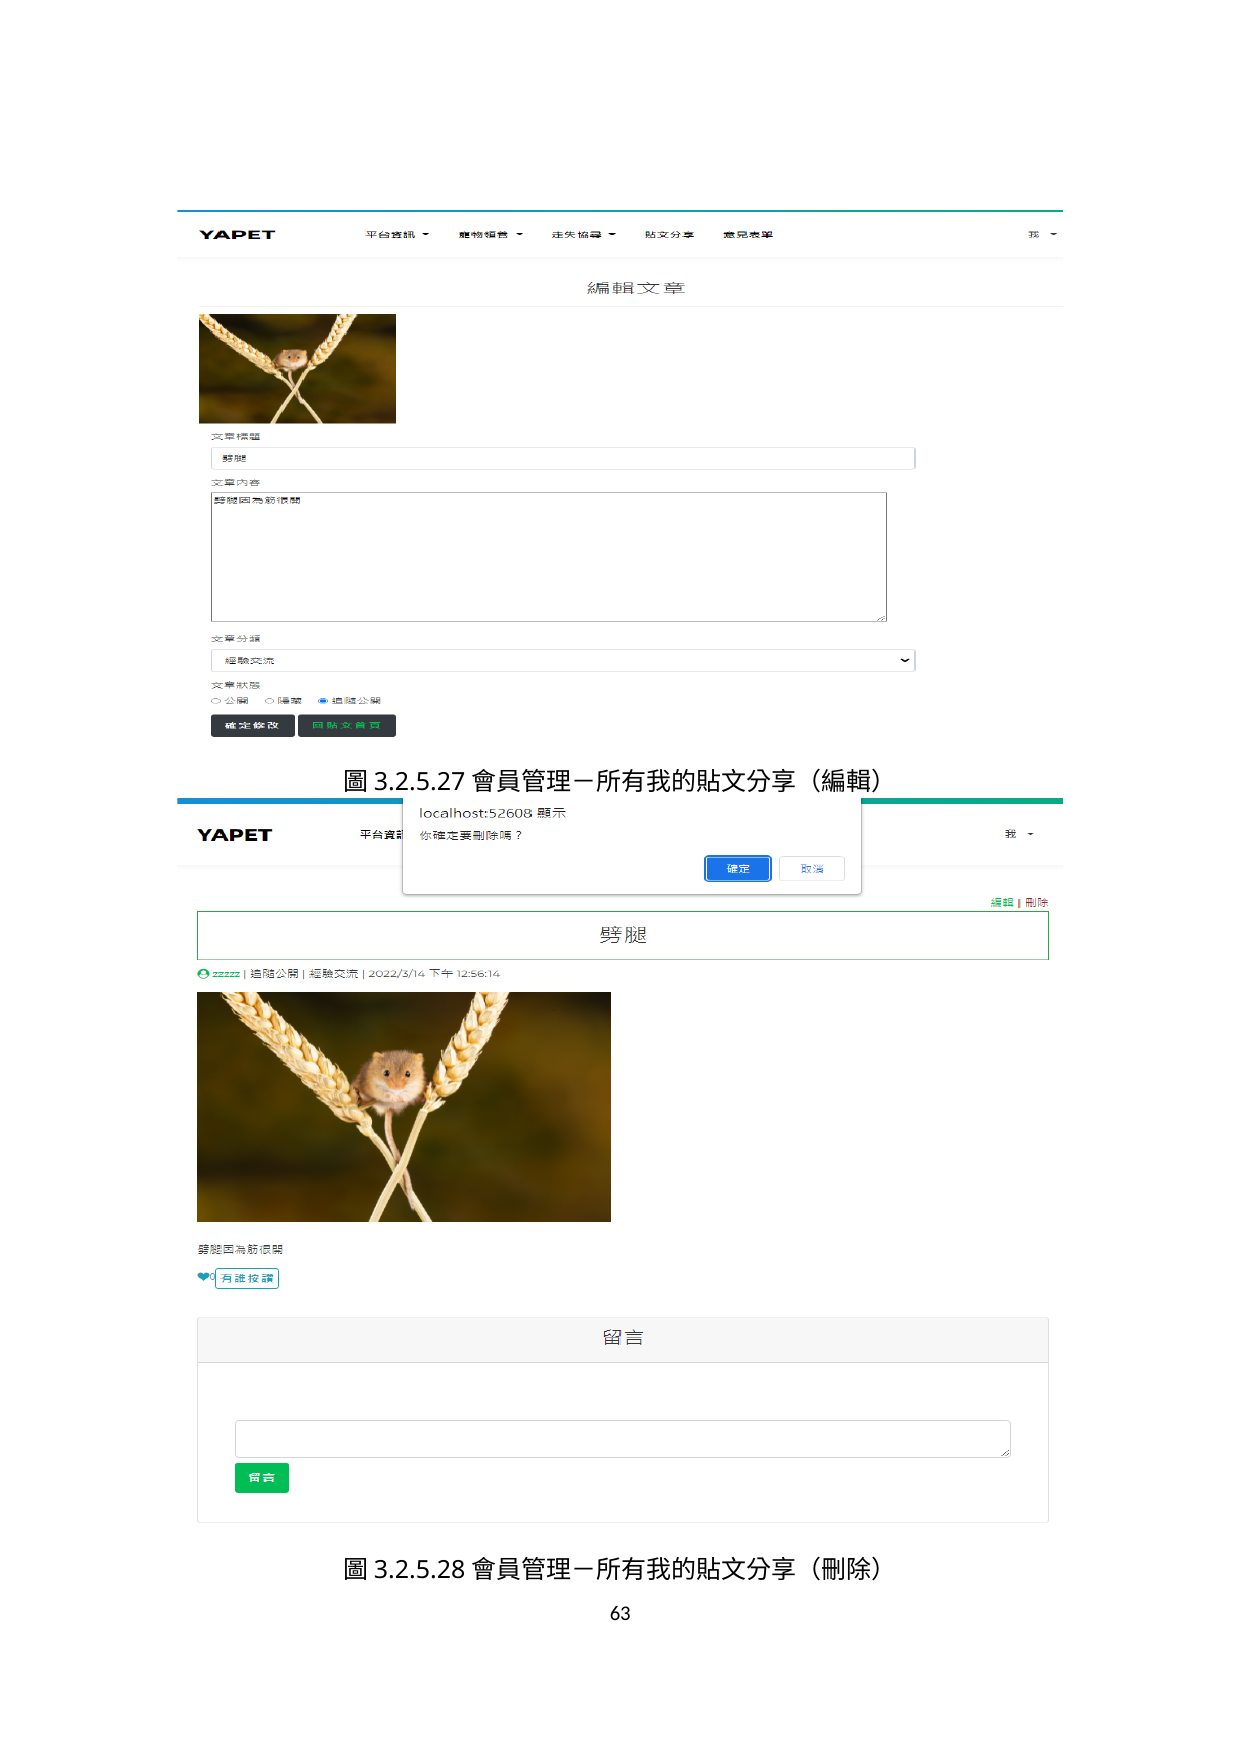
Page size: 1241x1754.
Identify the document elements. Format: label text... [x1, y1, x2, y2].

text 圖3.2.5.27 會員管理－所有我的貼文分享（編輯） [177, 761, 1063, 798]
picture [177, 798, 1063, 1538]
text 圖3.2.5.28 會員管理－所有我的貼文分享（刪除） [177, 1549, 1063, 1586]
picture [177, 210, 1063, 750]
